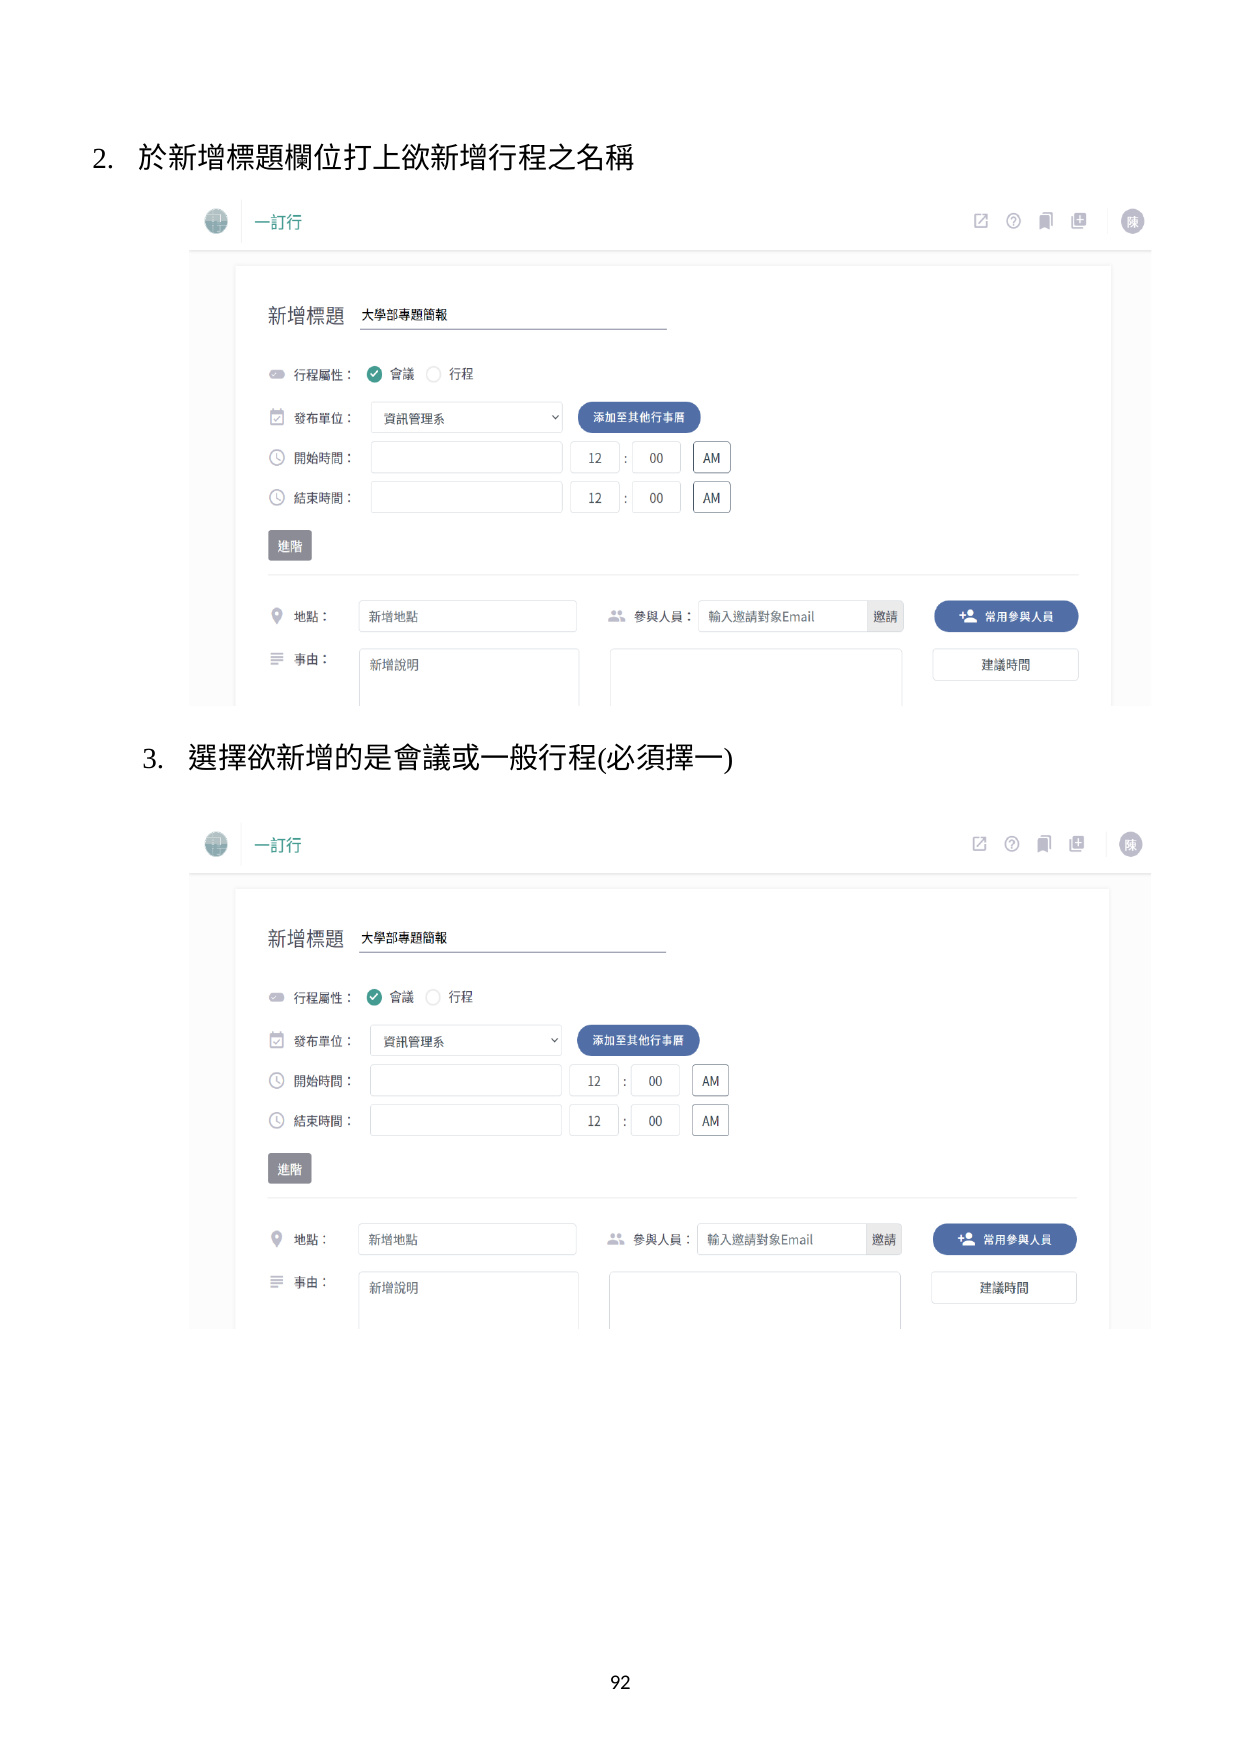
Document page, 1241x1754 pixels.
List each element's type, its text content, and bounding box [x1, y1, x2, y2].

picture [189, 816, 1152, 1329]
list 選擇欲新增的是會議或一般行程(必須擇一) [139, 194, 1152, 794]
list 於新增標題欄位打上欲新增行程之名稱 [89, 119, 1152, 194]
